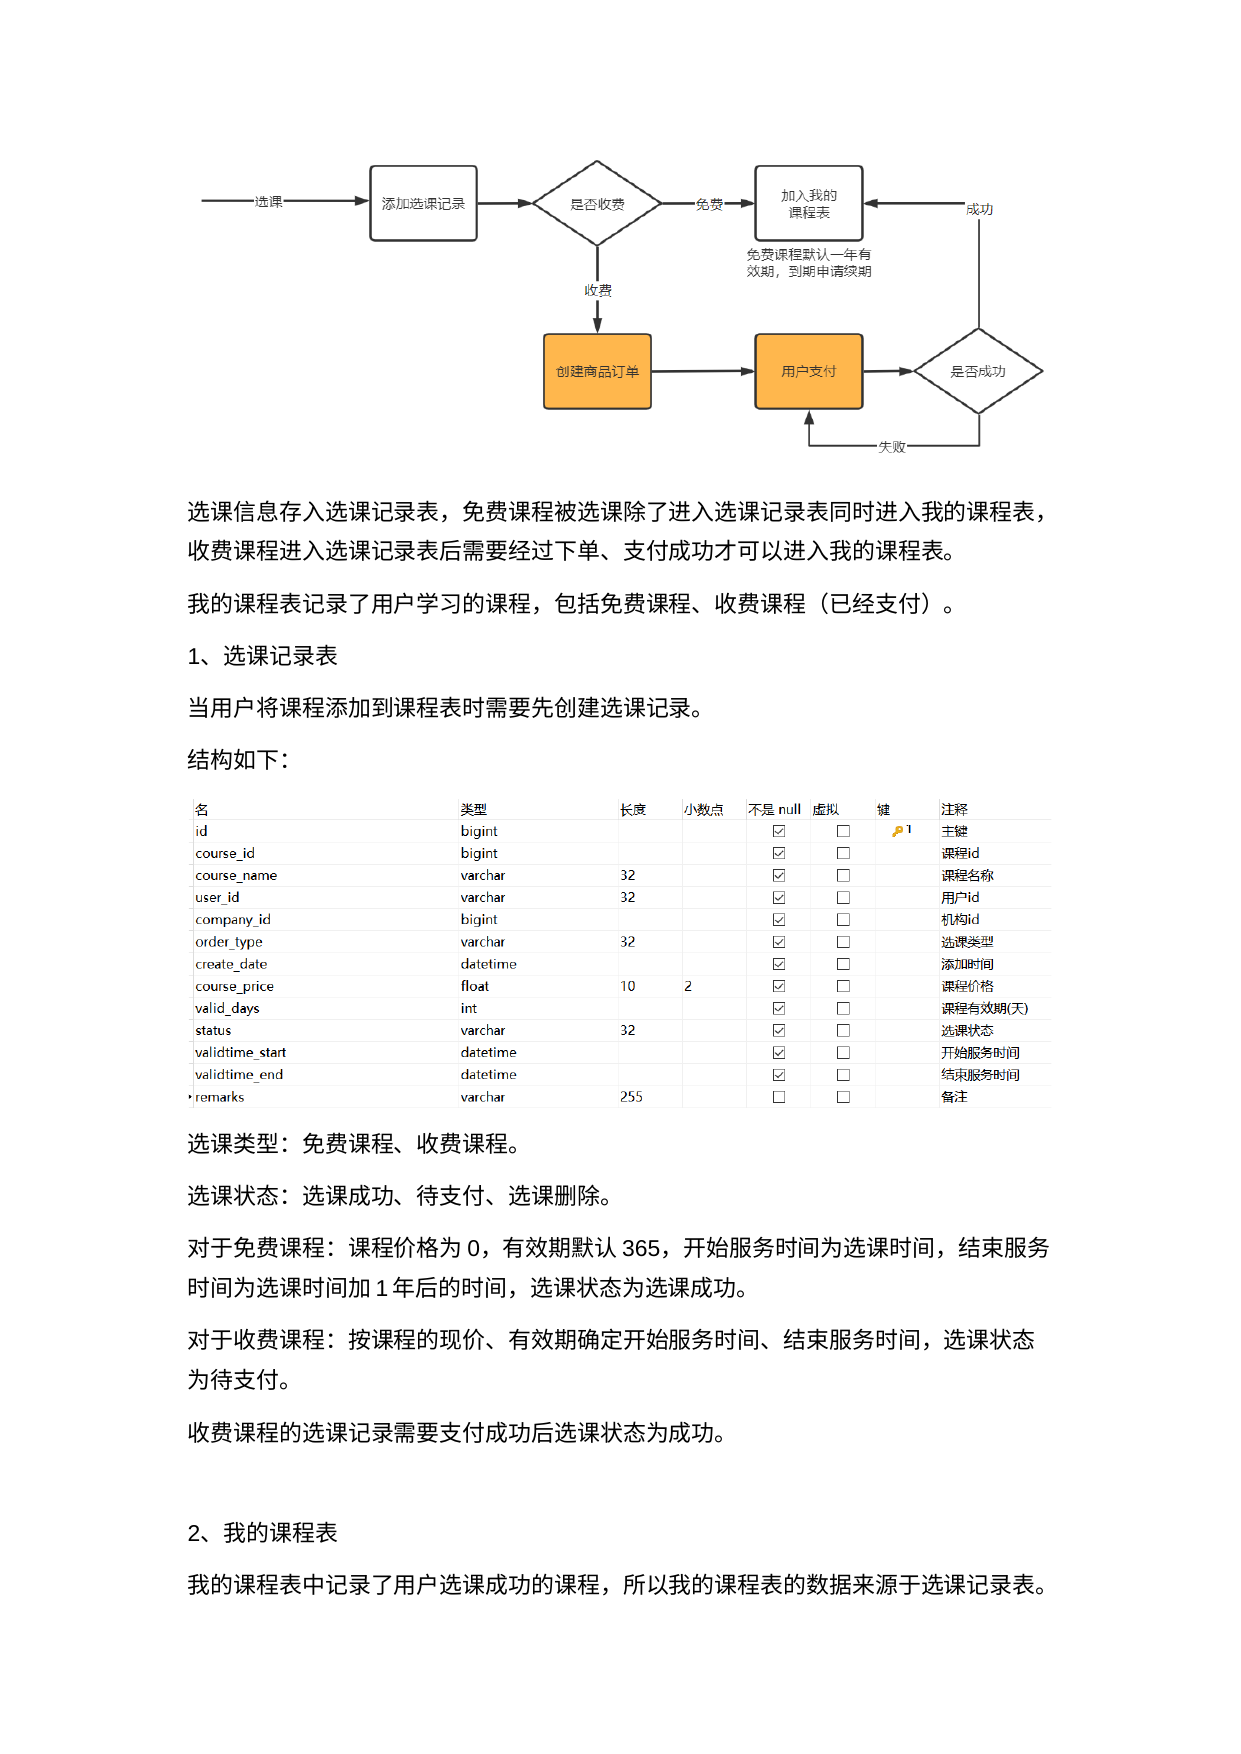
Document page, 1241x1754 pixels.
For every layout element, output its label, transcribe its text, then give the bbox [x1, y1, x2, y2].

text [187, 1567, 1053, 1600]
text 选课状态：选课成功、待支付、选课删除。 [187, 1178, 1053, 1211]
text 2、我的课程表 [187, 1515, 1053, 1548]
picture [188, 794, 1052, 1108]
text 结构如下： [187, 742, 1053, 776]
text 选课信息存入选课记录表，免费课程被选课除了进入选课记录表同时进入我的课程表，收费课程进入选课记录表后需要经过下单、支付成功才可以进入我的课程表。 [187, 493, 1053, 566]
text 我的课程表记录了用户学习的课程，包括免费课程、收费课程（已经支付）。 [187, 586, 1053, 619]
text 收费课程的选课记录需要支付成功后选课状态为成功。 [187, 1414, 1053, 1448]
text 当用户将课程添加到课程表时需要先创建选课记录。 [187, 690, 1053, 723]
text 选课类型：免费课程、收费课程。 [187, 1126, 1053, 1159]
text 对于收费课程：按课程的现价、有效期确定开始服务时间、结束服务时间，选课状态为待支付。 [187, 1322, 1053, 1395]
text 对于免费课程：课程价格为0，有效期默认365，开始服务时间为选课时间，结束服务时间为选课时间加1年后的时间，选课状态为选课成功。 [187, 1230, 1053, 1303]
text 1、选课记录表 [187, 638, 1053, 671]
picture [188, 150, 1052, 475]
